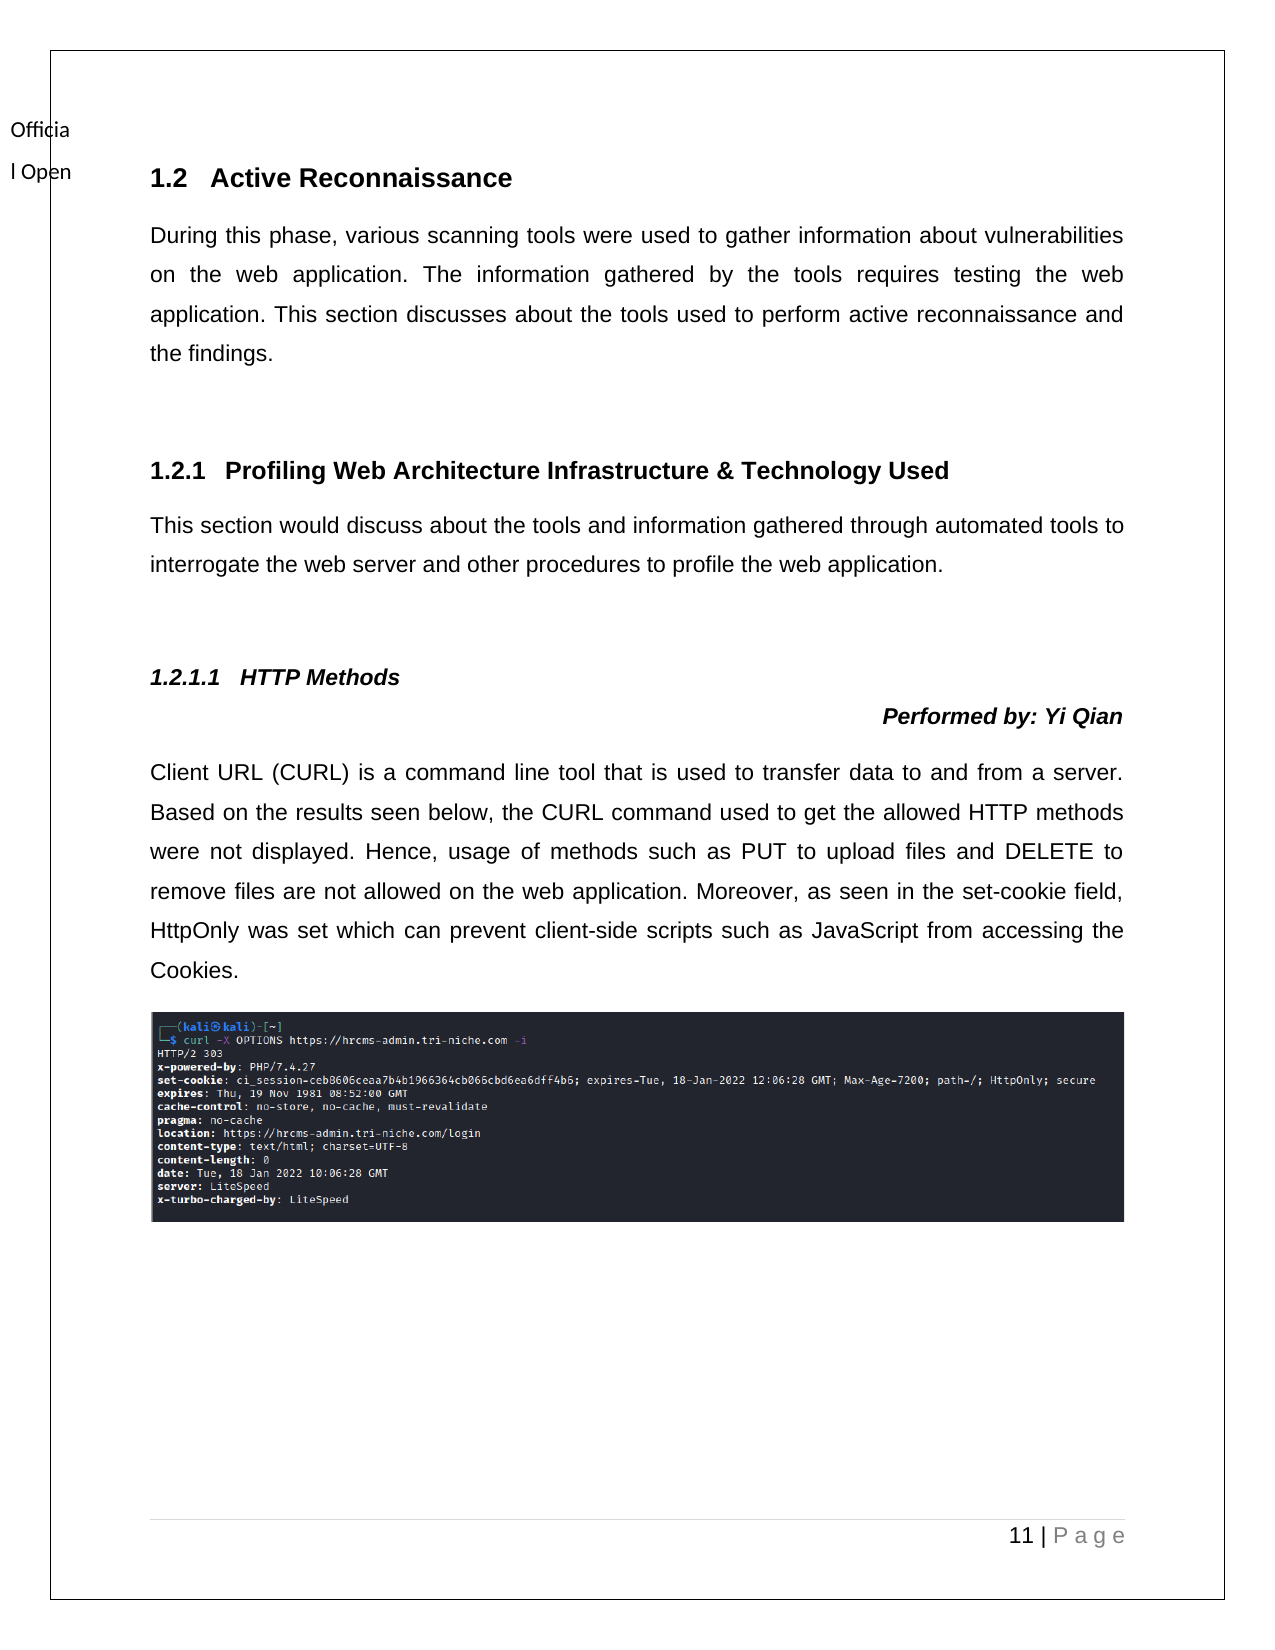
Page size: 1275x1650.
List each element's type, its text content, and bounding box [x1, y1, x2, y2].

subtitle Profiling Web Architecture Infrastructure & Technology Used [150, 456, 1125, 485]
text During this phase, various scanning tools were used to gather information about vulnerabilities on the web application. The information gathered by the tools requires testing the web application. This section discusses about the tools used to perform active reconnaissance and the findings. [150, 222, 1125, 367]
text This section would discuss about the tools and information gathered through automated tools to interrogate the web server and other procedures to profile the web application. [150, 512, 1125, 578]
text Client URL (CURL) is a command line tool that is used to transfer data to and from a server. Based on the results seen below, the CURL command used to get the allowed HTTP methods were not displayed. Hence, usage of methods such as PUT to upload files and DELETE to remove files are not allowed on the web application. Moreover, as seen in the set-cookie field, HttpOnly was set which can prevent client-side scripts such as JavaScript from accessing the Cookies. [150, 759, 1125, 983]
picture [150, 1012, 1125, 1222]
subtitle HTTP Methods [150, 664, 1125, 690]
text Performed by: Yi Qian [150, 703, 1125, 729]
subtitle Active Reconnaissance [150, 162, 1125, 194]
